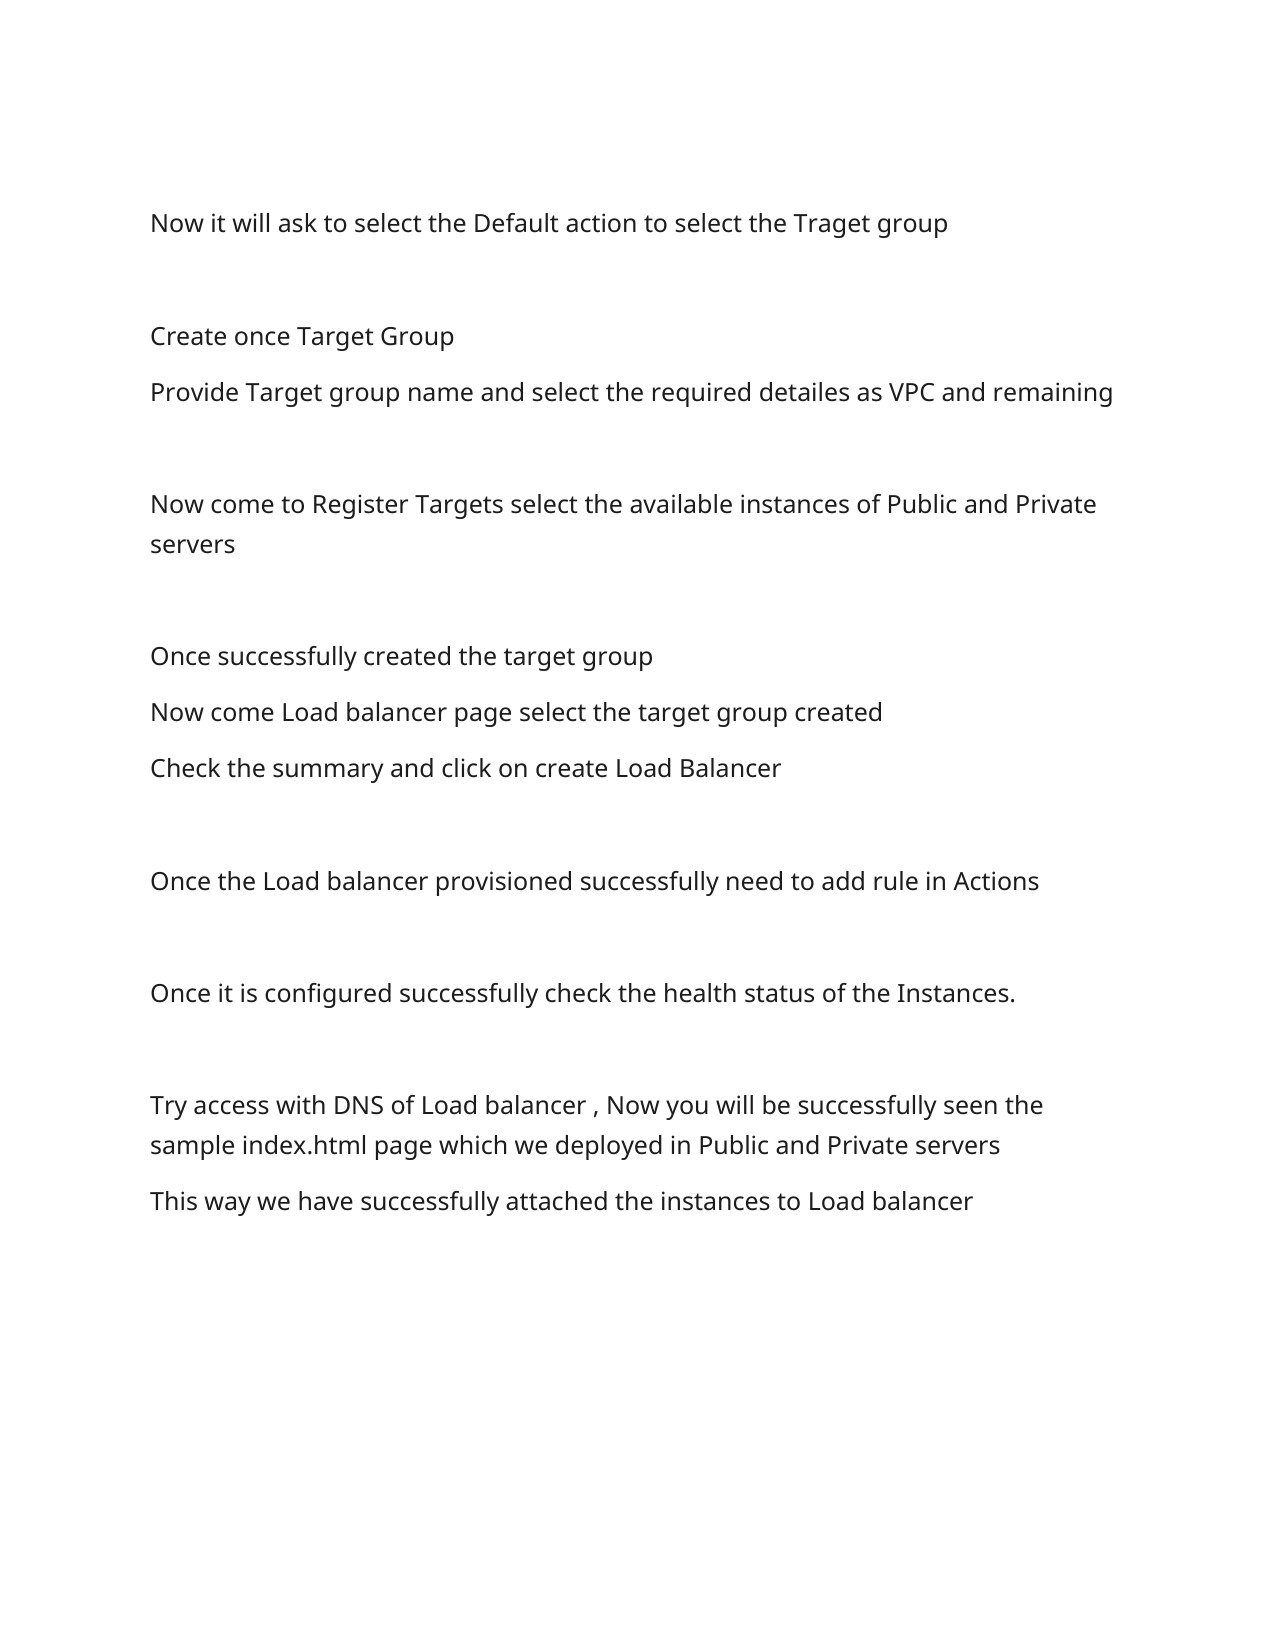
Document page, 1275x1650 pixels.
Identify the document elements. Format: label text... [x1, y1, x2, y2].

text Once successfully created the target group [150, 639, 1125, 673]
text Try access with DNS of Load balancer , Now you will be successfully seen the sample index.html page which we deployed in Public and Private servers [150, 1088, 1125, 1161]
text This way we have successfully attached the instances to Load balancer [150, 1183, 1125, 1217]
text Once it is configured successfully check the health status of the Instances. [150, 976, 1125, 1009]
text Now it will ask to select the Default action to select the Traget group [150, 206, 1125, 240]
text Provide Target group name and select the required detailes as VPC and remaining [150, 374, 1125, 409]
text Now come to Register Targets select the available instances of Public and Private servers [150, 487, 1125, 560]
text Once the Load balancer provisioned successfully need to add rule in Actions [150, 863, 1125, 897]
text Create once Target Group [150, 318, 1125, 352]
text Check the summary and click on create Load Balancer [150, 751, 1125, 785]
text Now come Load balancer page select the target group created [150, 695, 1125, 729]
